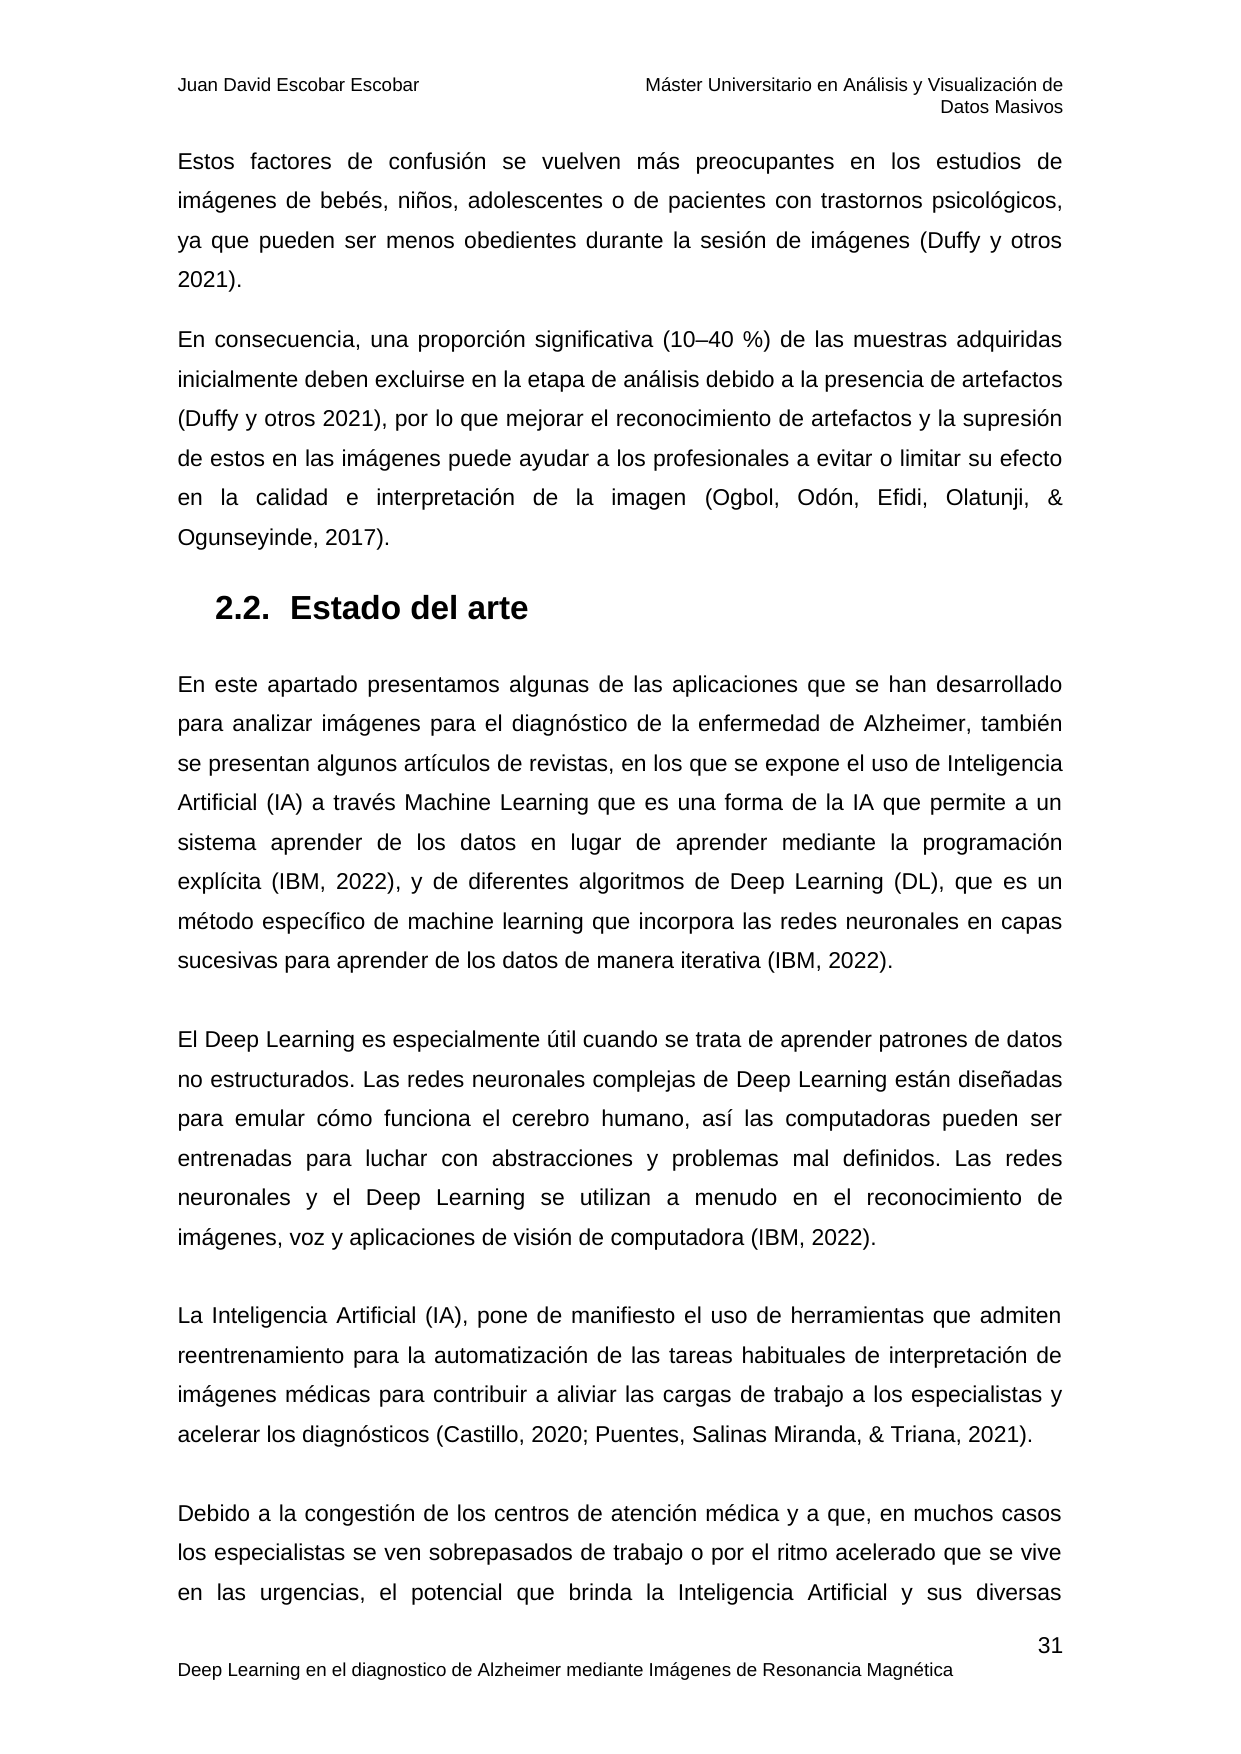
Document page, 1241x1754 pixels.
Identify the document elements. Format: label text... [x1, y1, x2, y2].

text La Inteligencia Artificial (IA), pone de manifiesto el uso de herramientas que admiten reentrenamiento para la automatización de las tareas habituales de interpretación de imágenes médicas para contribuir a aliviar las cargas de trabajo a los especialistas y acelerar los diagnósticos (Castillo, 2020; Puentes, Salinas Miranda, & Triana, 2021). [177, 1302, 1063, 1447]
subtitle Estado del arte [215, 588, 1063, 627]
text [177, 1500, 1063, 1605]
text El Deep Learning es especialmente útil cuando se trata de aprender patrones de datos no estructurados. Las redes neuronales complejas de Deep Learning están diseñadas para emular cómo funciona el cerebro humano, así las computadoras pueden ser entrenadas para luchar con abstracciones y problemas mal definidos. Las redes neuronales y el Deep Learning se utilizan a menudo en el reconocimiento de imágenes, voz y aplicaciones de visión de computadora . [177, 1026, 1063, 1250]
text En este apartado presentamos algunas de las aplicaciones que se han desarrollado para analizar imágenes para el diagnóstico de la enfermedad de Alzheimer, también se presentan algunos artículos de revistas, en los que se expone el uso de Inteligencia Artificial (IA) a través Machine Learning que es una forma de la IA que permite a un sistema aprender de los datos en lugar de aprender mediante la programación explícita , y de diferentes algoritmos de Deep Learning (DL), que es un método específico de machine learning que incorpora las redes neuronales en capas sucesivas para aprender de los datos de manera iterativa . [177, 671, 1063, 973]
text Estos factores de confusión se vuelven más preocupantes en los estudios de imágenes de bebés, niños, adolescentes o de pacientes con trastornos psicológicos, ya que pueden ser menos obedientes durante la sesión de imágenes (Duffy y otros 2021). [177, 148, 1063, 292]
text En consecuencia, una proporción significativa (10–40 %) de las muestras adquiridas inicialmente deben excluirse en la etapa de análisis debido a la presencia de artefactos (Duffy y otros 2021), por lo que mejorar el reconocimiento de artefactos y la supresión de estos en las imágenes puede ayudar a los profesionales a evitar o limitar su efecto en la calidad e interpretación de la imagen . [177, 326, 1063, 550]
